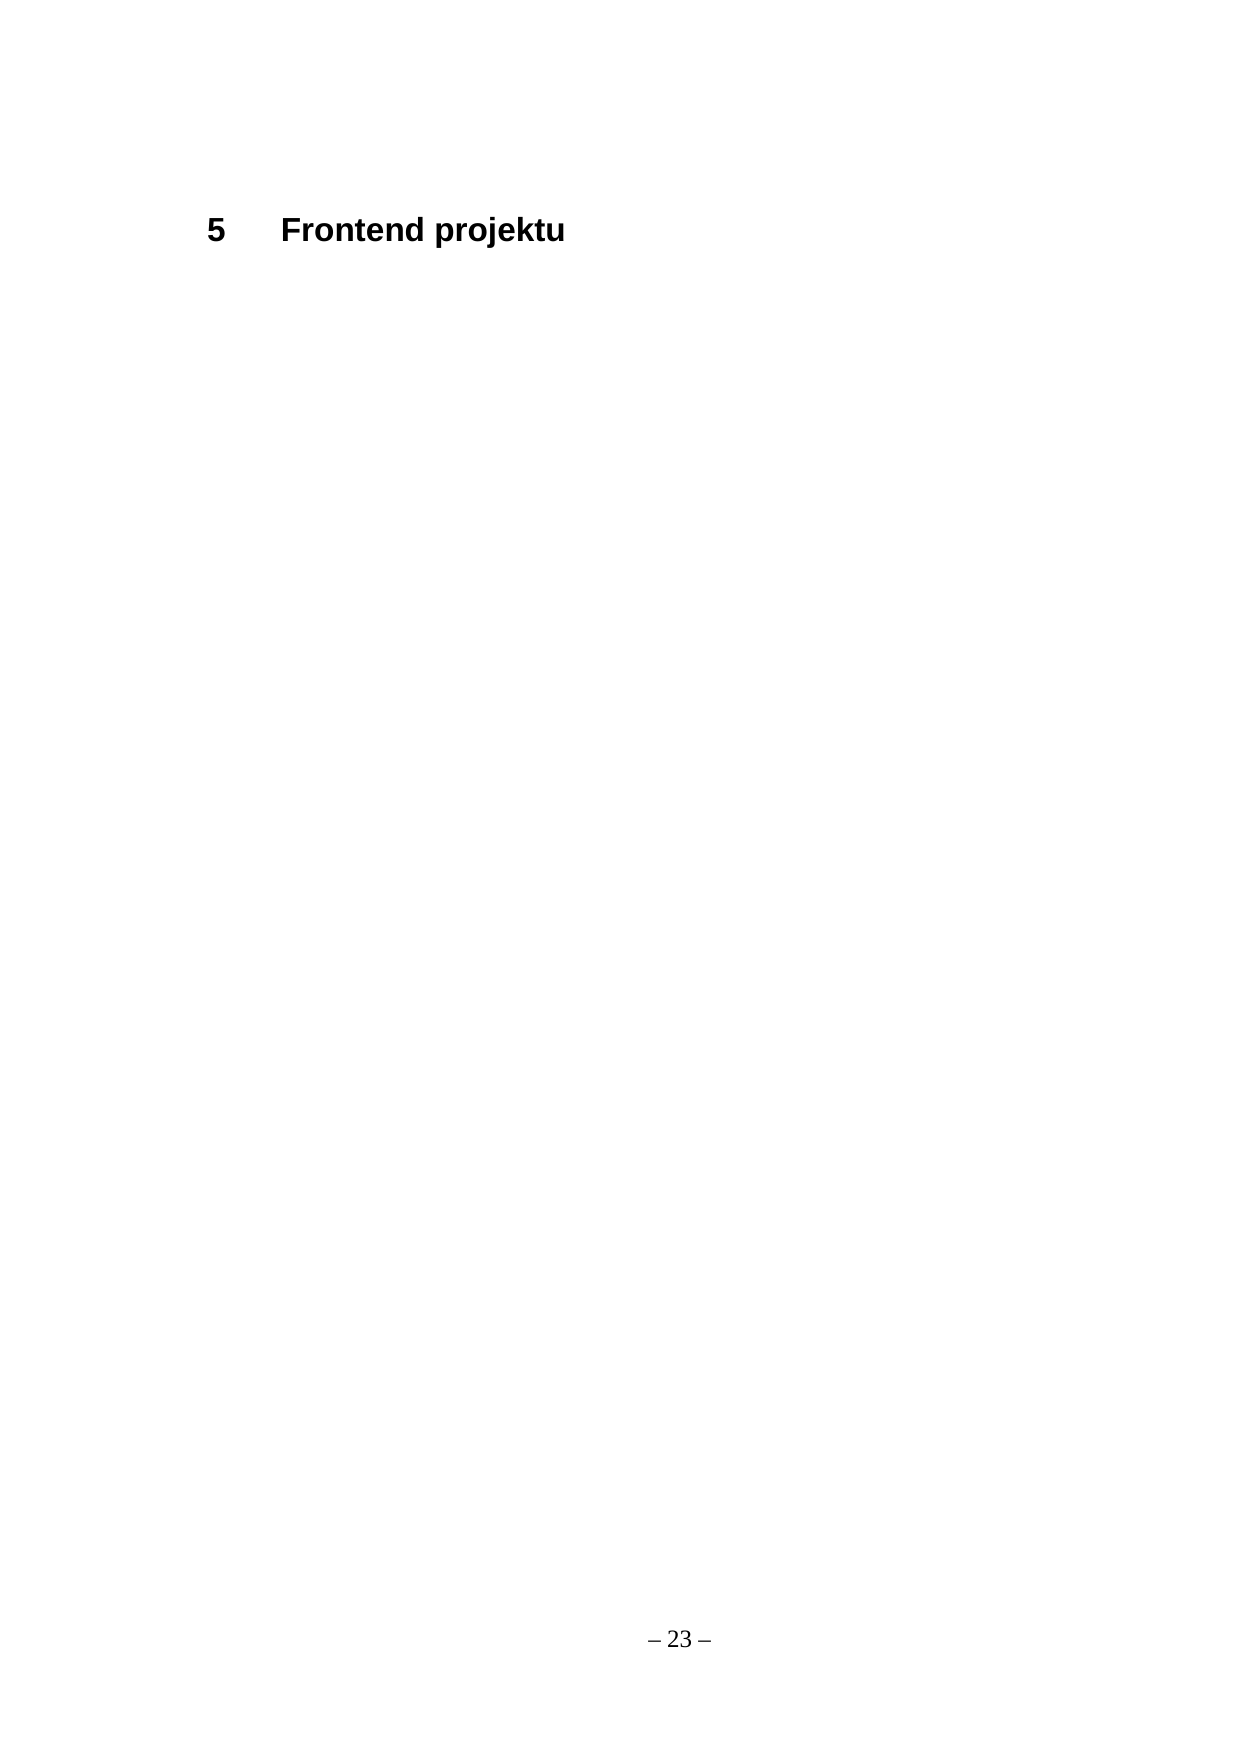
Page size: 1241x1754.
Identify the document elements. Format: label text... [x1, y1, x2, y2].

subtitle Frontend projektu [207, 210, 1122, 249]
